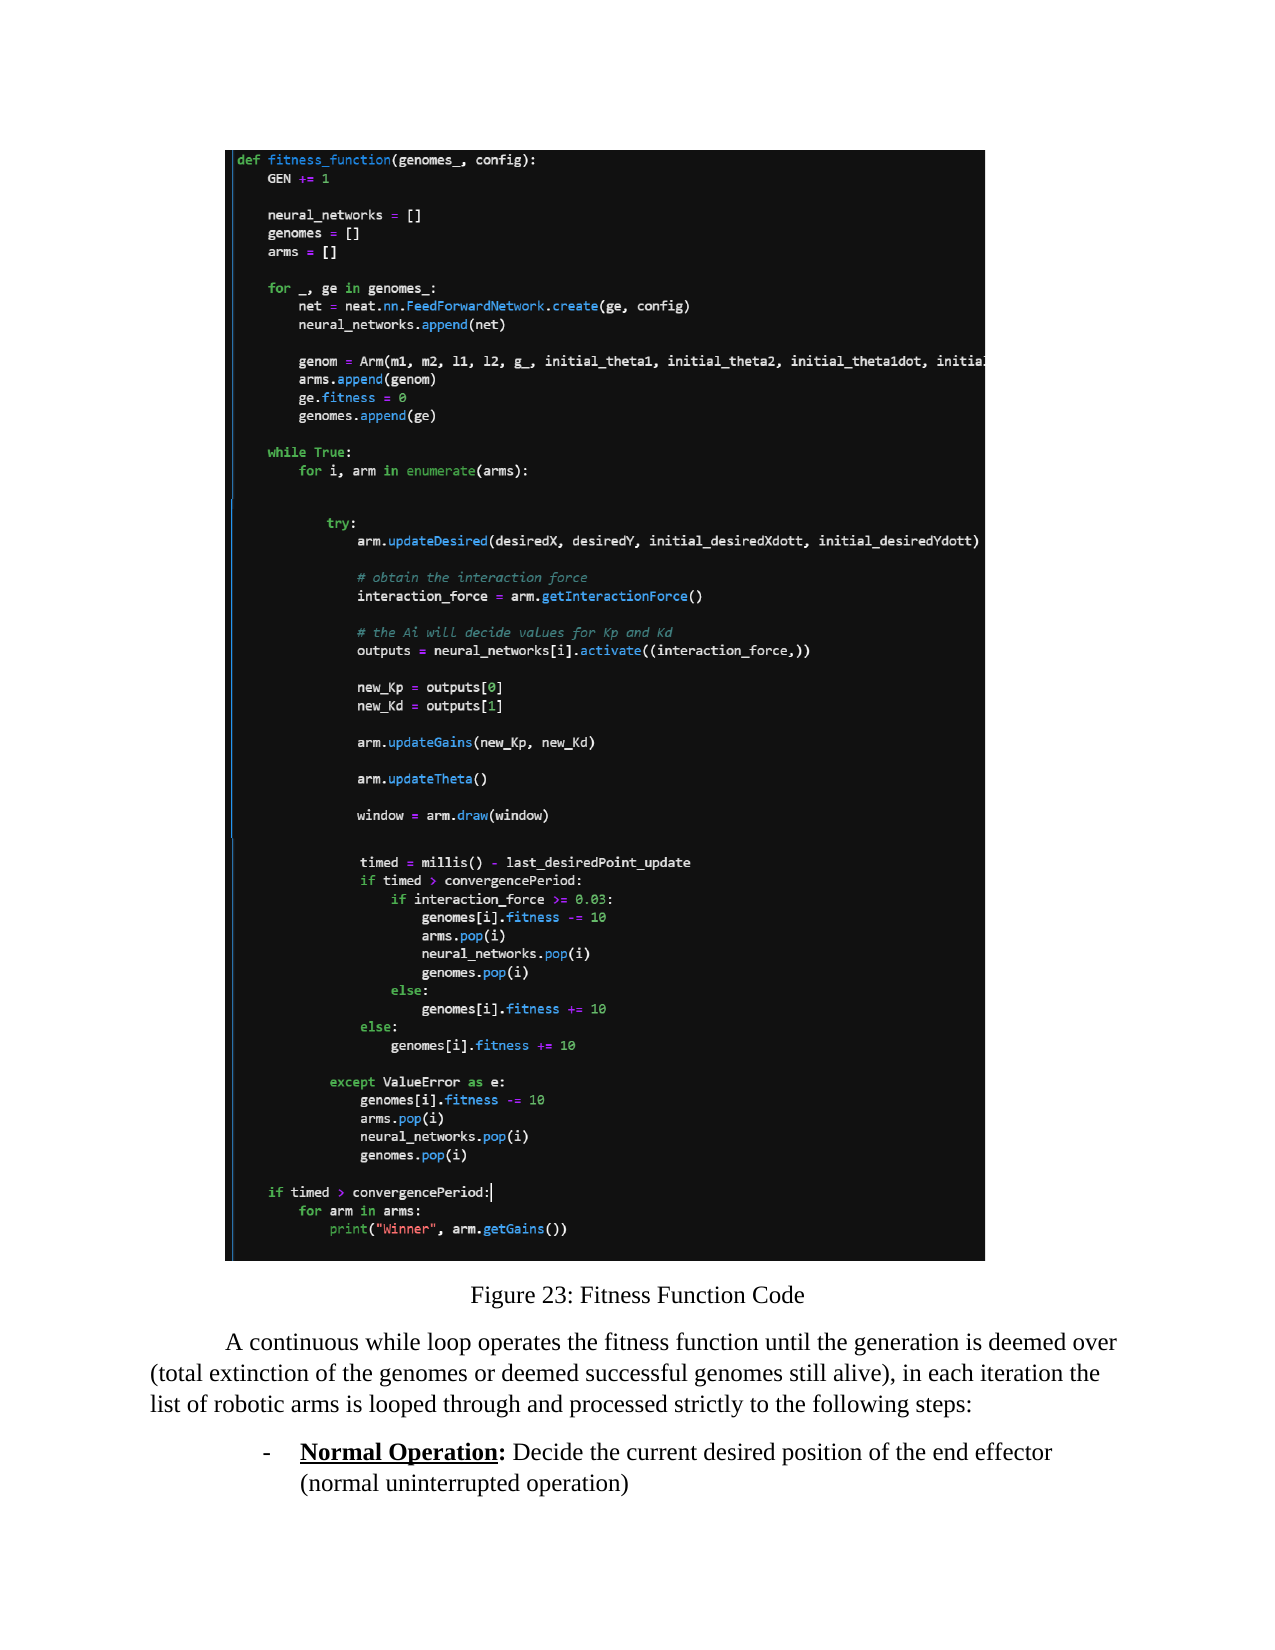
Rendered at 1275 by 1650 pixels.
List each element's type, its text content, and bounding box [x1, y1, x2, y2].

text Figure 23: Fitness Function Code [150, 1280, 1125, 1308]
list Normal Operation: Decide the current desired position of the end effector (normal uninterrupted operation) [262, 1437, 1125, 1497]
text A continuous while loop operates the fitness function until the generation is deemed over (total extinction of the genomes or deemed successful genomes still alive), in each iteration the list of robotic arms is looped through and processed strictly to the following steps: [150, 1327, 1125, 1418]
picture [225, 150, 986, 1261]
